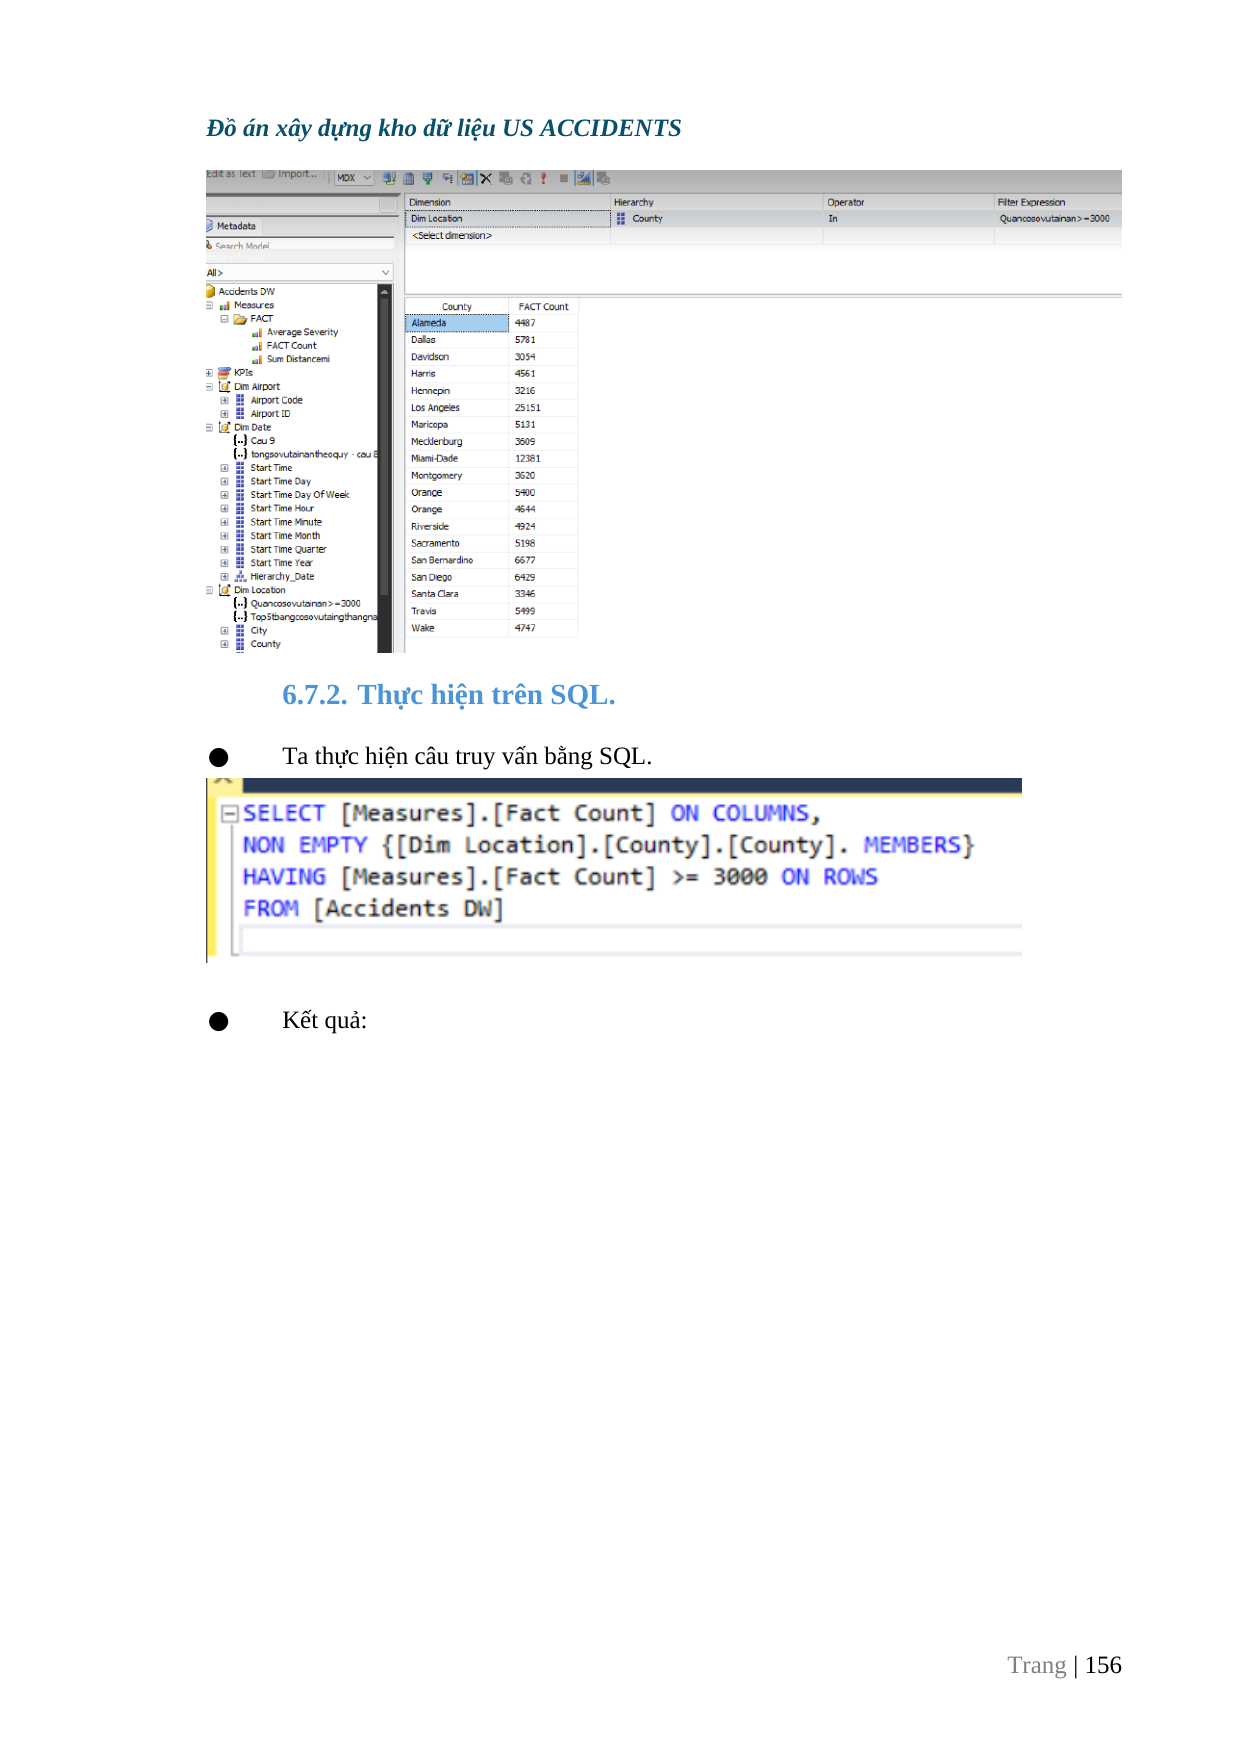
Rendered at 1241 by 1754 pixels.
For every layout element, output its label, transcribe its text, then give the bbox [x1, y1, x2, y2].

picture [206, 778, 1022, 963]
list Kết quả: [207, 991, 1122, 1042]
subtitle Thực hiện trên SQL. [282, 677, 1122, 711]
picture [206, 170, 1122, 653]
list Ta thực hiện câu truy vấn bằng SQL. [207, 727, 1122, 778]
